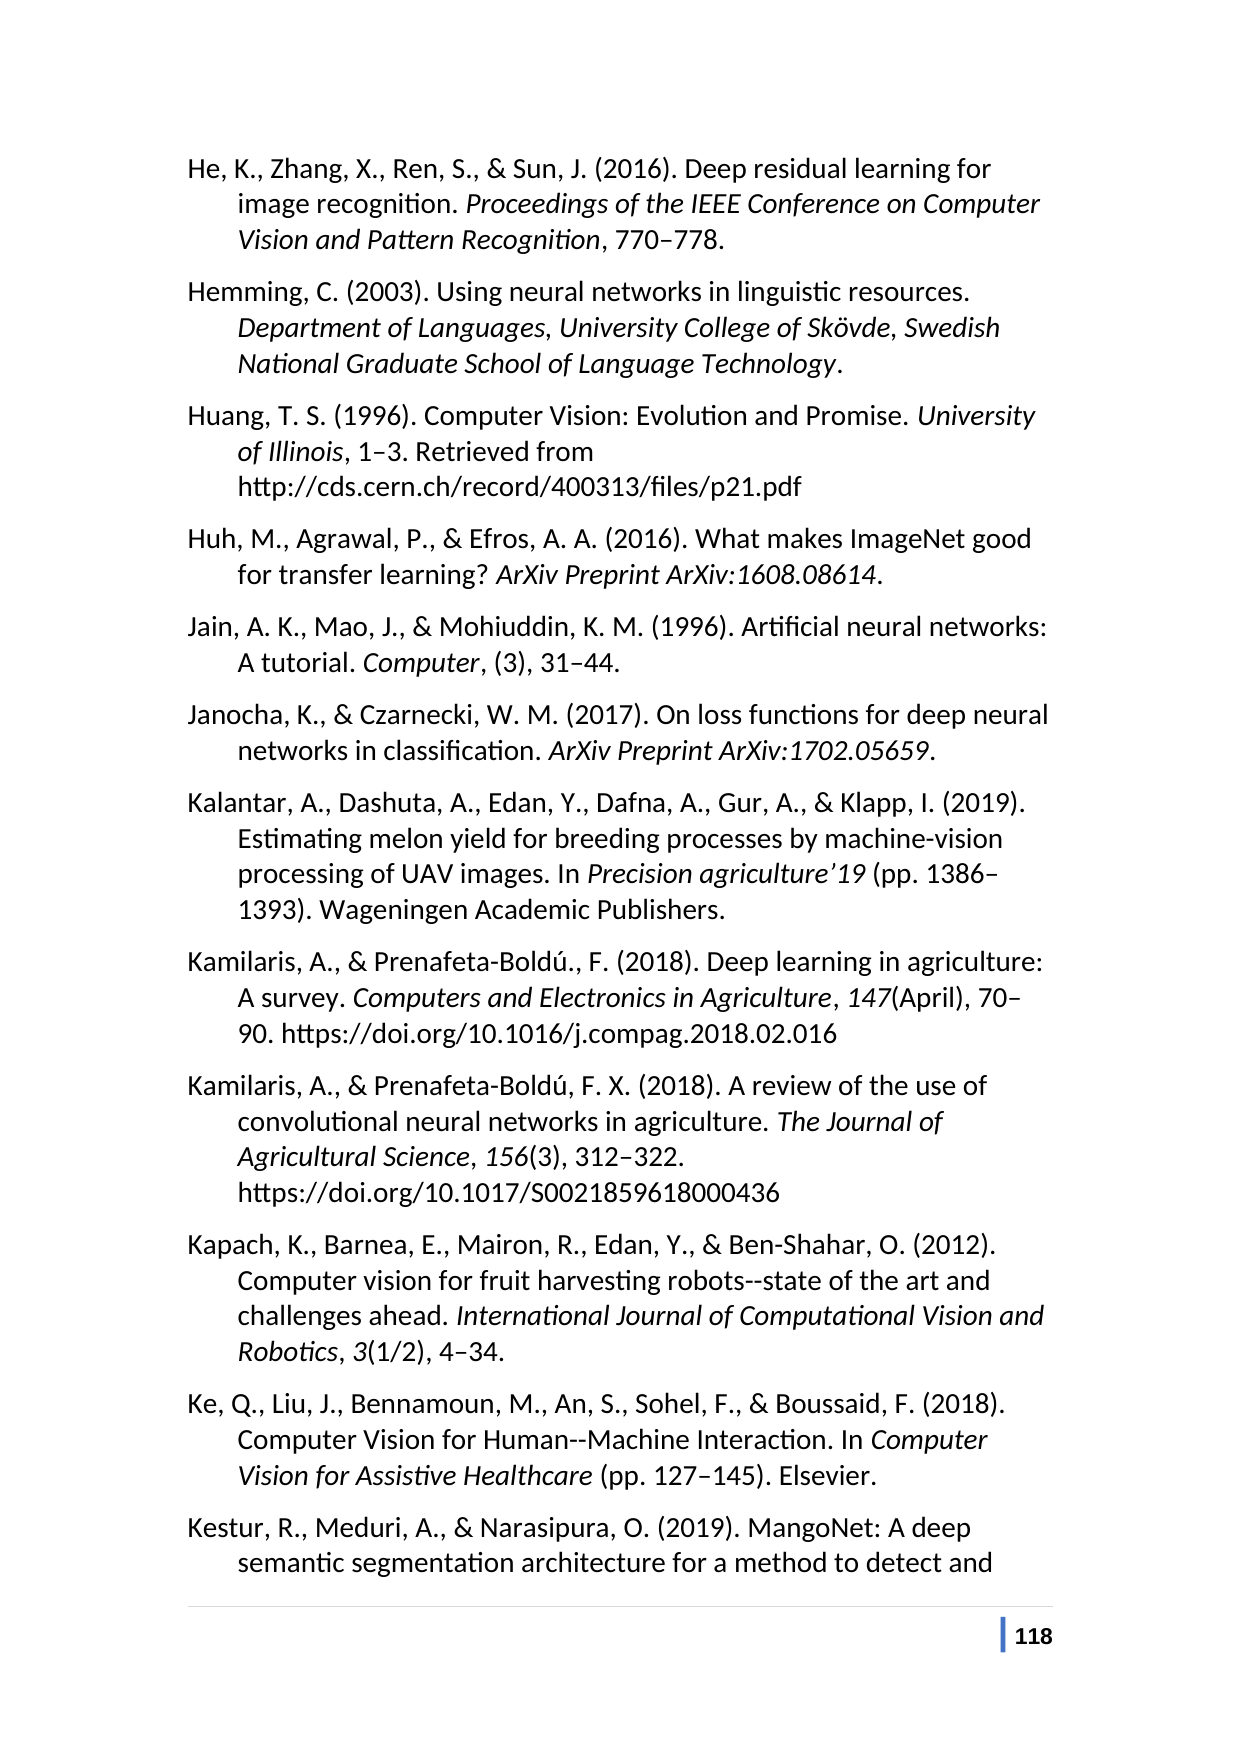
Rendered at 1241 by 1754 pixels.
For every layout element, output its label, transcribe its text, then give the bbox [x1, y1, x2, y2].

text Kamilaris, A., & Prenafeta-Boldú, F. X. (2018). A review of the use of convolutional neural networks in agriculture. The Journal of Agricultural Science, 156(3), 312–322. https://doi.org/10.1017/S0021859618000436 [187, 1067, 1053, 1209]
text Janocha, K., & Czarnecki, W. M. (2017). On loss functions for deep neural networks in classification. ArXiv Preprint ArXiv:1702.05659. [187, 696, 1053, 768]
text Hemming, C. (2003). Using neural networks in linguistic resources. Department of Languages, University College of Skövde, Swedish National Graduate School of Language Technology. [187, 273, 1053, 380]
text Huang, T. S. (1996). Computer Vision: Evolution and Promise. University of Illinois, 1–3. Retrieved from http://cds.cern.ch/record/400313/files/p21.pdf [187, 397, 1053, 504]
text Kamilaris, A., & Prenafeta-Boldú., F. (2018). Deep learning in agriculture: A survey. Computers and Electronics in Agriculture, 147(April), 70–90. https://doi.org/10.1016/j.compag.2018.02.016 [187, 943, 1053, 1050]
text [187, 1509, 1053, 1580]
text Huh, M., Agrawal, P., & Efros, A. A. (2016). What makes ImageNet good for transfer learning? ArXiv Preprint ArXiv:1608.08614. [187, 521, 1053, 592]
text Ke, Q., Liu, J., Bennamoun, M., An, S., Sohel, F., & Boussaid, F. (2018). Computer Vision for Human--Machine Interaction. In Computer Vision for Assistive Healthcare (pp. 127–145). Elsevier. [187, 1385, 1053, 1492]
text Jain, A. K., Mao, J., & Mohiuddin, K. M. (1996). Artificial neural networks: A tutorial. Computer, (3), 31–44. [187, 608, 1053, 680]
text He, K., Zhang, X., Ren, S., & Sun, J. (2016). Deep residual learning for image recognition. Proceedings of the IEEE Conference on Computer Vision and Pattern Recognition, 770–778. [187, 150, 1053, 257]
text Kalantar, A., Dashuta, A., Edan, Y., Dafna, A., Gur, A., & Klapp, I. (2019). Estimating melon yield for breeding processes by machine-vision processing of UAV images. In Precision agriculture’19 (pp. 1386–1393). Wageningen Academic Publishers. [187, 784, 1053, 927]
text Kapach, K., Barnea, E., Mairon, R., Edan, Y., & Ben-Shahar, O. (2012). Computer vision for fruit harvesting robots--state of the art and challenges ahead. International Journal of Computational Vision and Robotics, 3(1/2), 4–34. [187, 1226, 1053, 1369]
